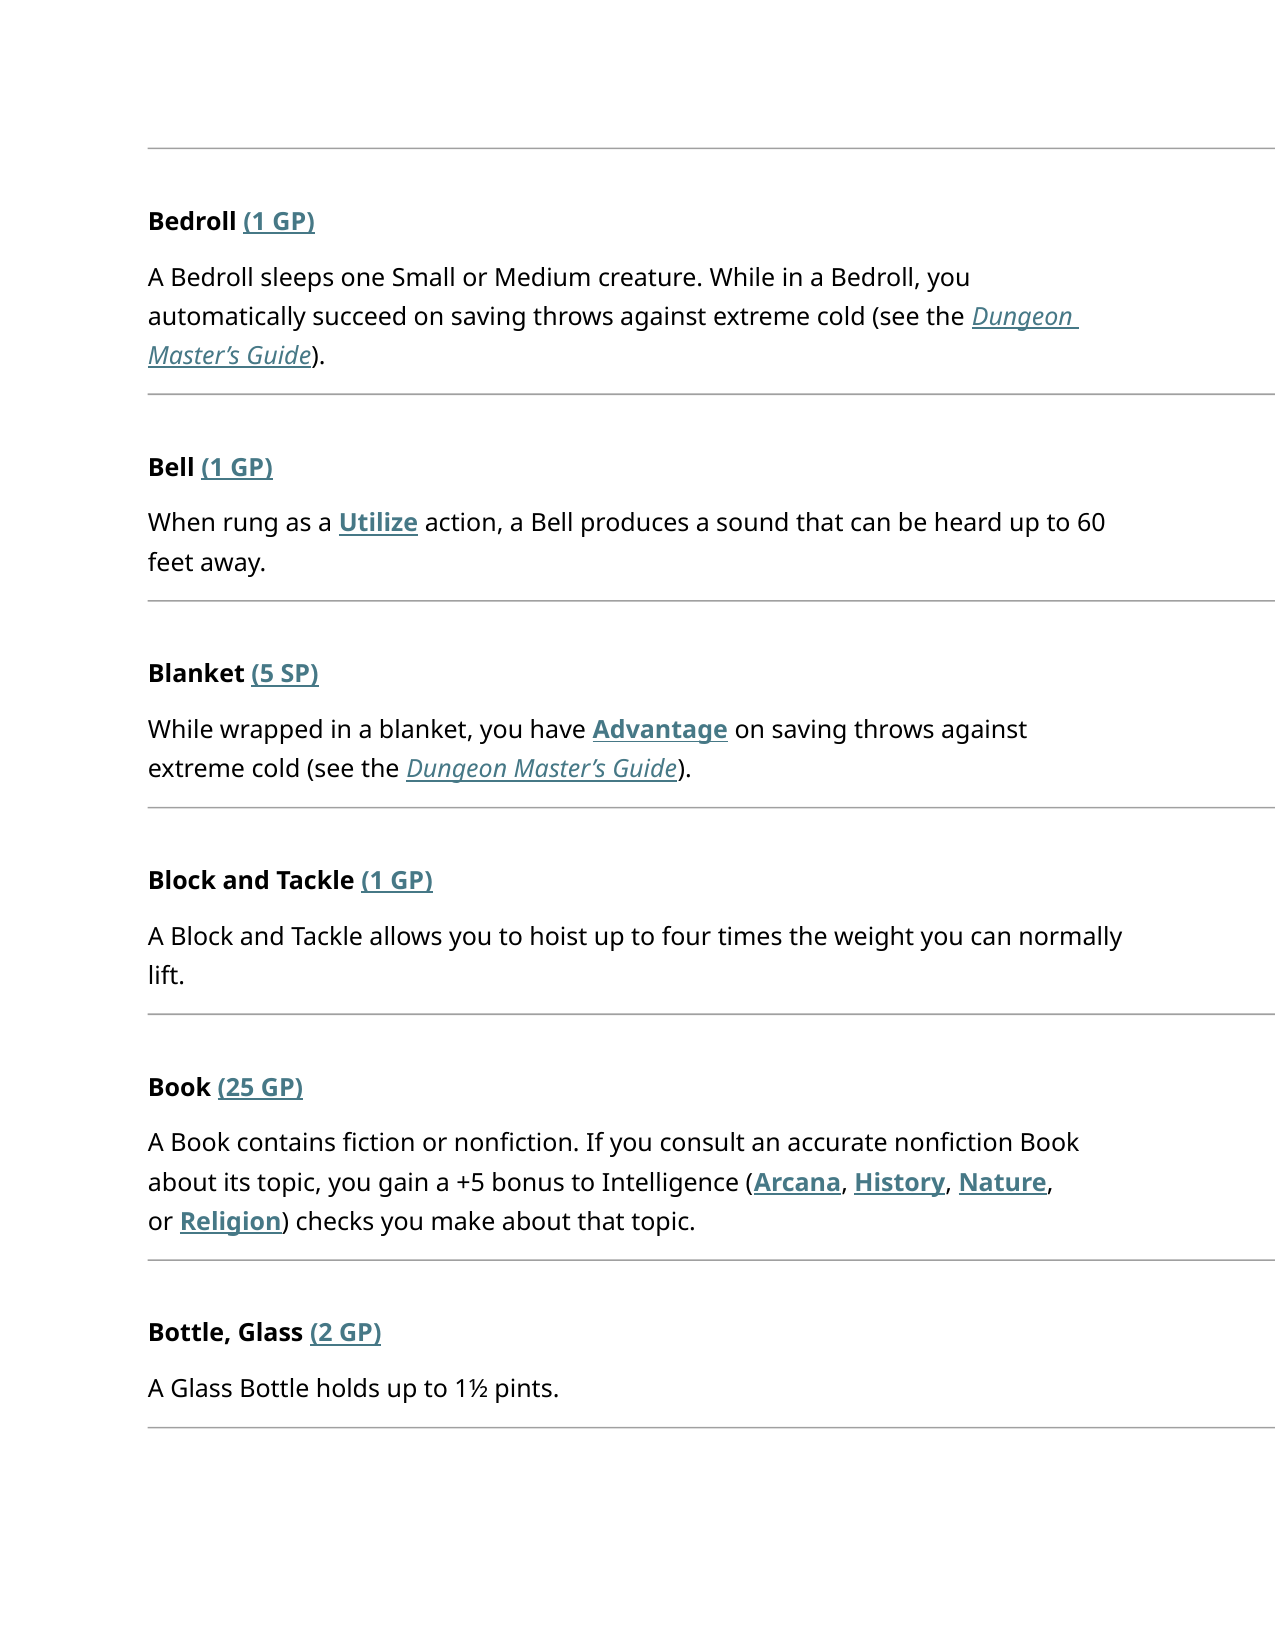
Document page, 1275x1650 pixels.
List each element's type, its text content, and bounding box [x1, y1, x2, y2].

text A Glass Bottle holds up to 1½ pints. [148, 1371, 1127, 1405]
text A Block and Tackle allows you to hoist up to four times the weight you can normally lift. [148, 918, 1127, 992]
text Bell (1 GP) [148, 449, 1127, 483]
text A Bedroll sleeps one Small or Medium creature. While in a Bedroll, you automatically succeed on saving throws against extreme cold (see the Dungeon Master’s Guide). [148, 259, 1127, 372]
text Book (25 GP) [148, 1069, 1127, 1103]
text Bedroll (1 GP) [148, 203, 1127, 237]
text Blanket (5 SP) [148, 656, 1127, 690]
text Block and Tackle (1 GP) [148, 863, 1127, 897]
text When rung as a Utilize action, a Bell produces a sound that can be heard up to 60 feet away. [148, 505, 1127, 578]
text A Book contains fiction or nonfiction. If you consult an accurate nonfiction Book about its topic, you gain a +5 bonus to Intelligence (Arcana, History, Nature, or Religion) checks you make about that topic. [148, 1125, 1127, 1237]
text Bottle, Glass (2 GP) [148, 1315, 1127, 1349]
text While wrapped in a blanket, you have Advantage on saving throws against extreme cold (see the Dungeon Master’s Guide). [148, 712, 1127, 785]
